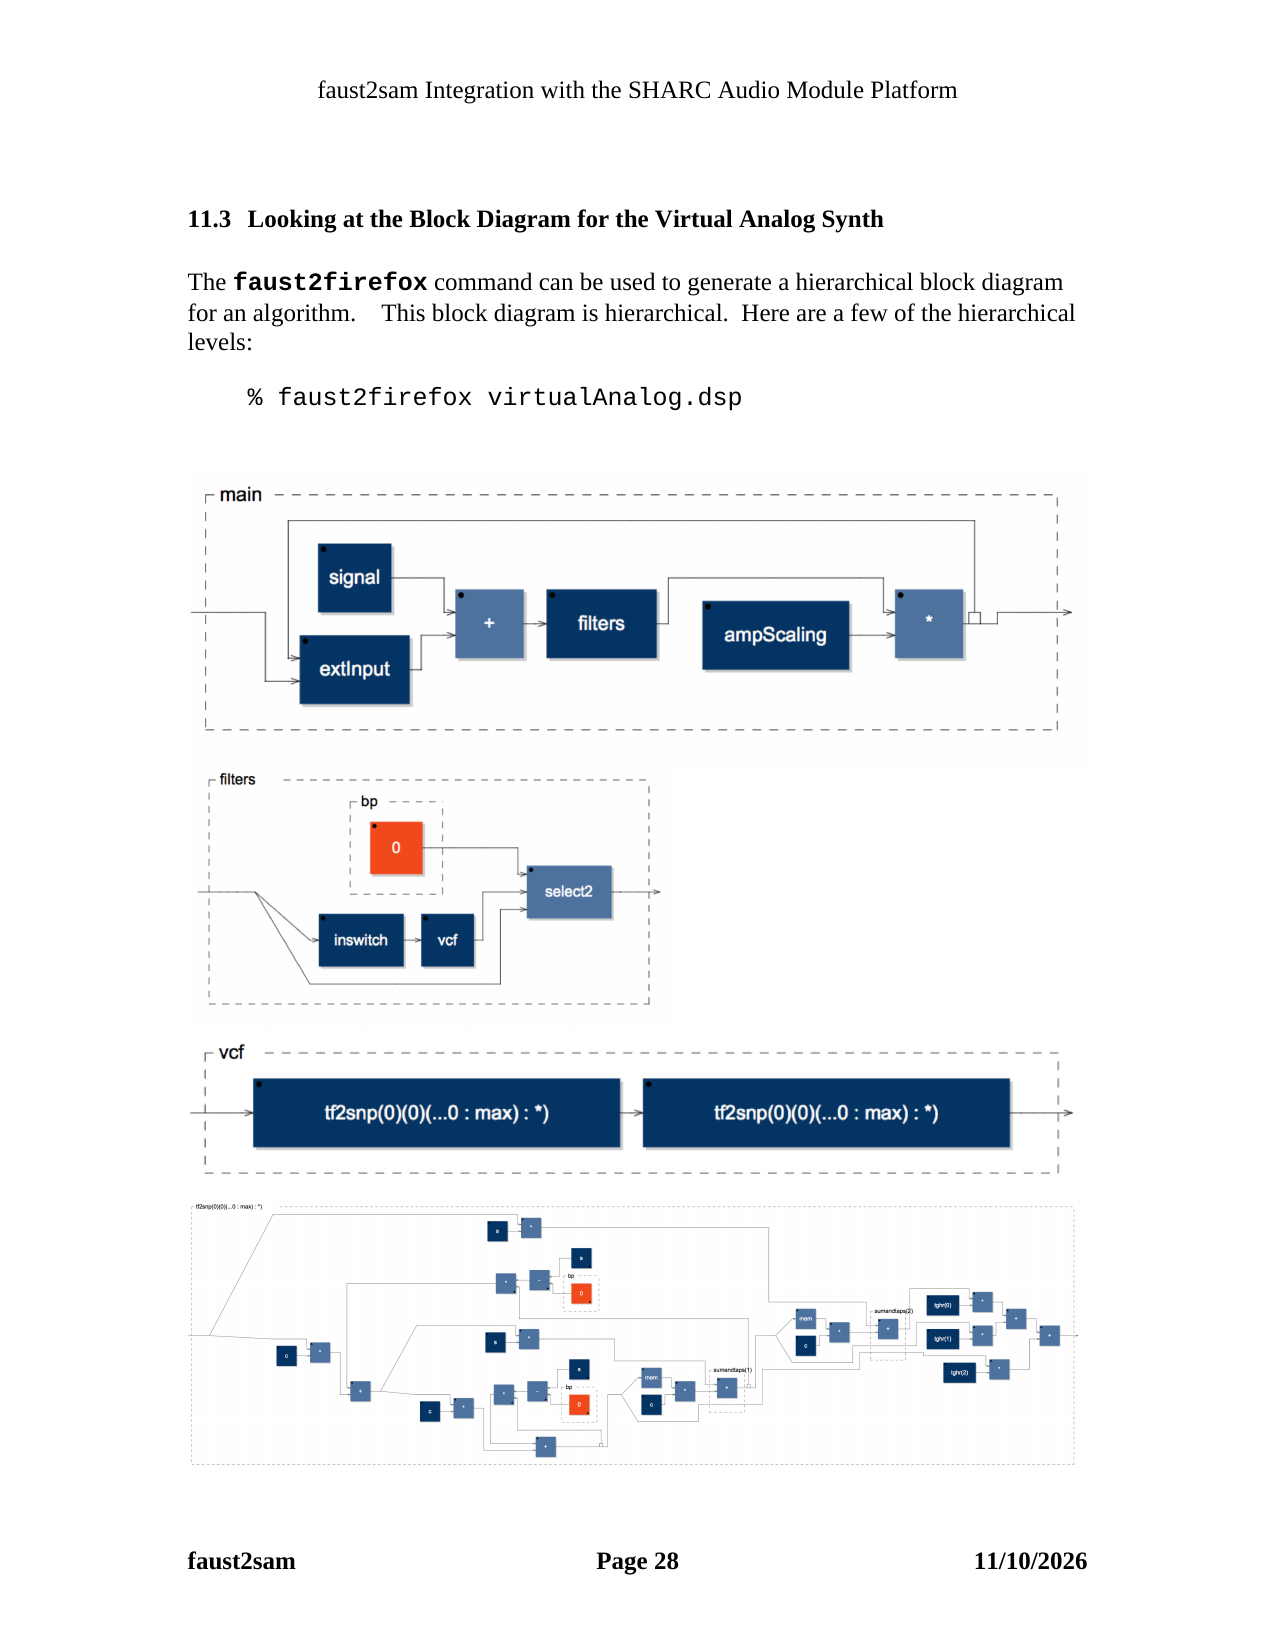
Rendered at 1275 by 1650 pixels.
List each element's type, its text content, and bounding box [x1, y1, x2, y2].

subtitle Looking at the Block Diagram for the Virtual Analog Synth [187, 204, 1087, 232]
text The faust2firefox command can be used to generate a hierarchical block diagram for an algorithm. This block diagram is hierarchical. Here are a few of the hierarchical levels: [187, 267, 1087, 356]
text % faust2firefox virtualAnalog.dsp [247, 384, 1087, 413]
picture [187, 470, 1088, 1473]
